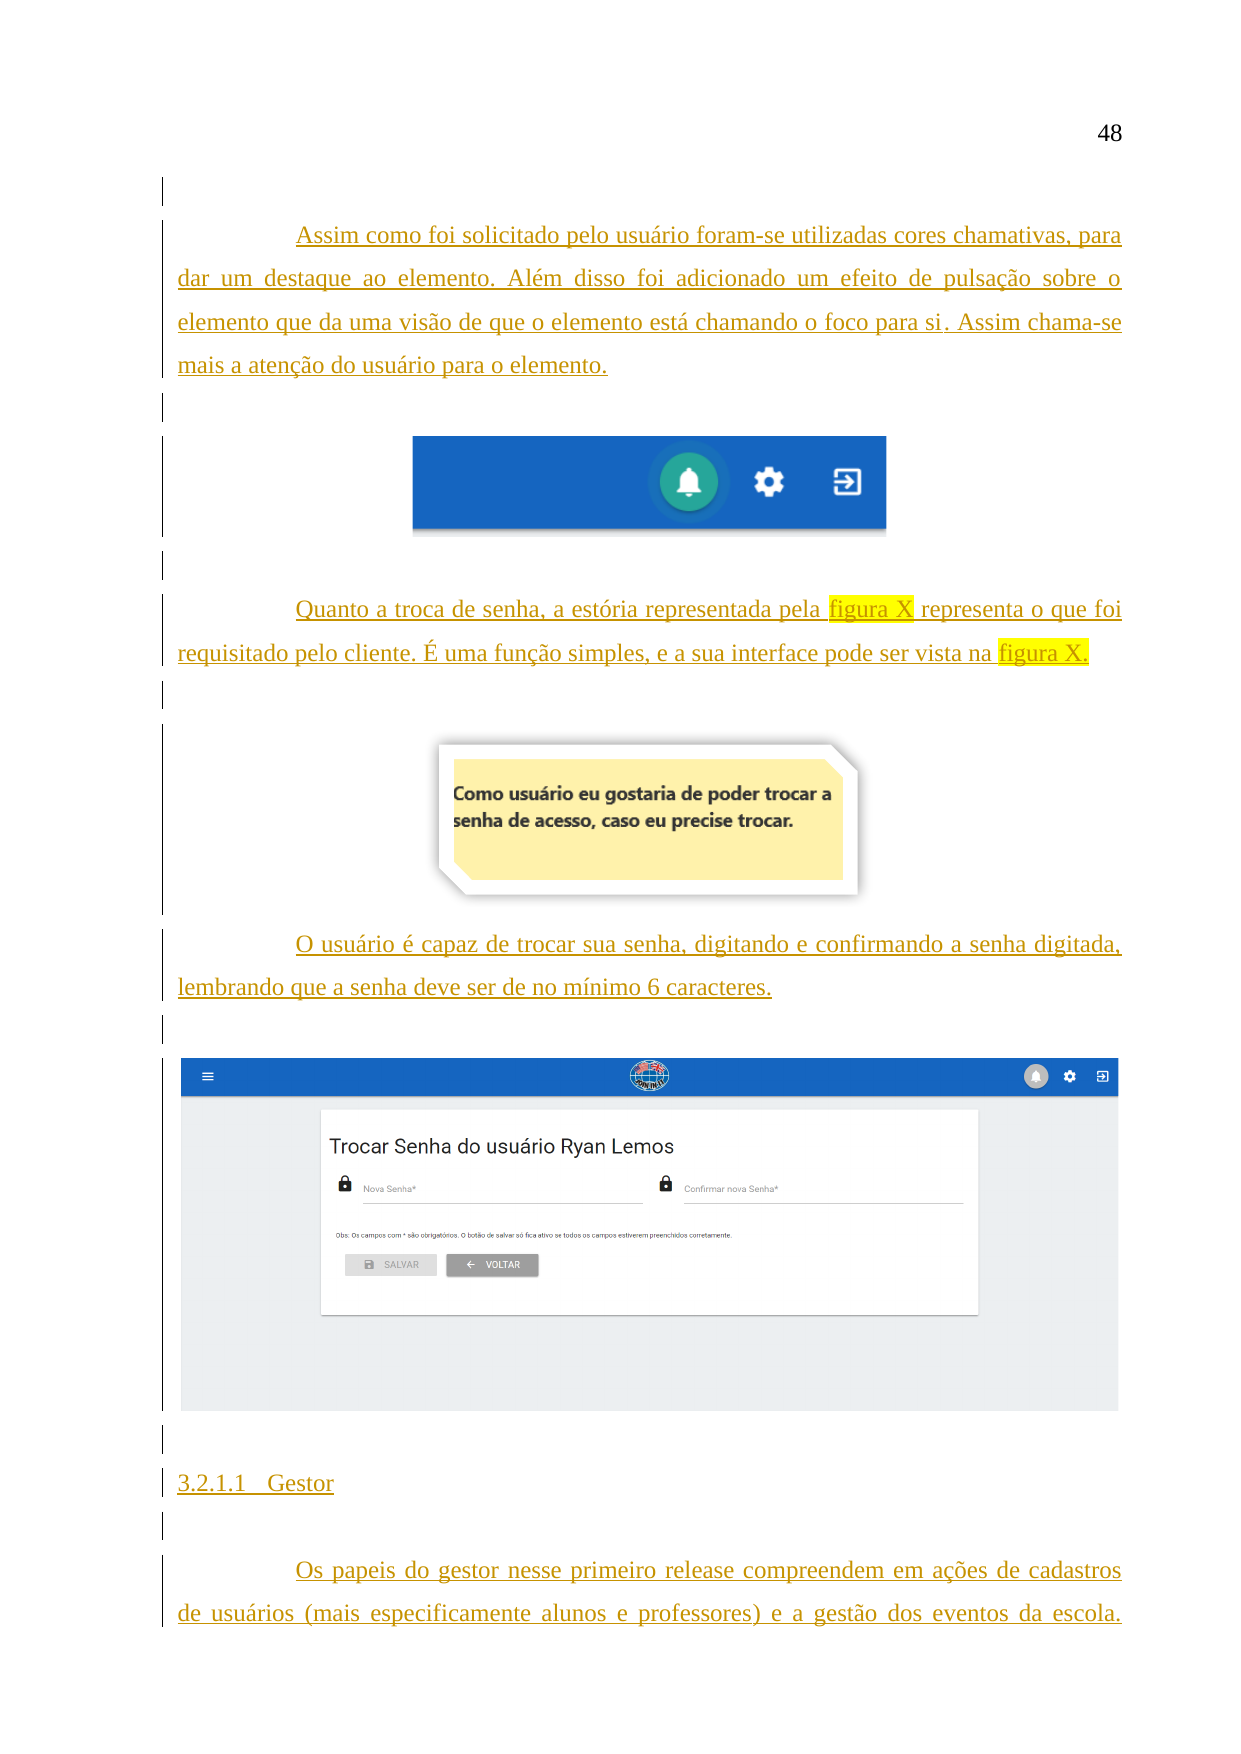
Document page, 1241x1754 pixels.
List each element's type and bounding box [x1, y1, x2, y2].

picture [181, 1058, 1119, 1411]
picture [454, 760, 843, 880]
picture [412, 436, 887, 537]
